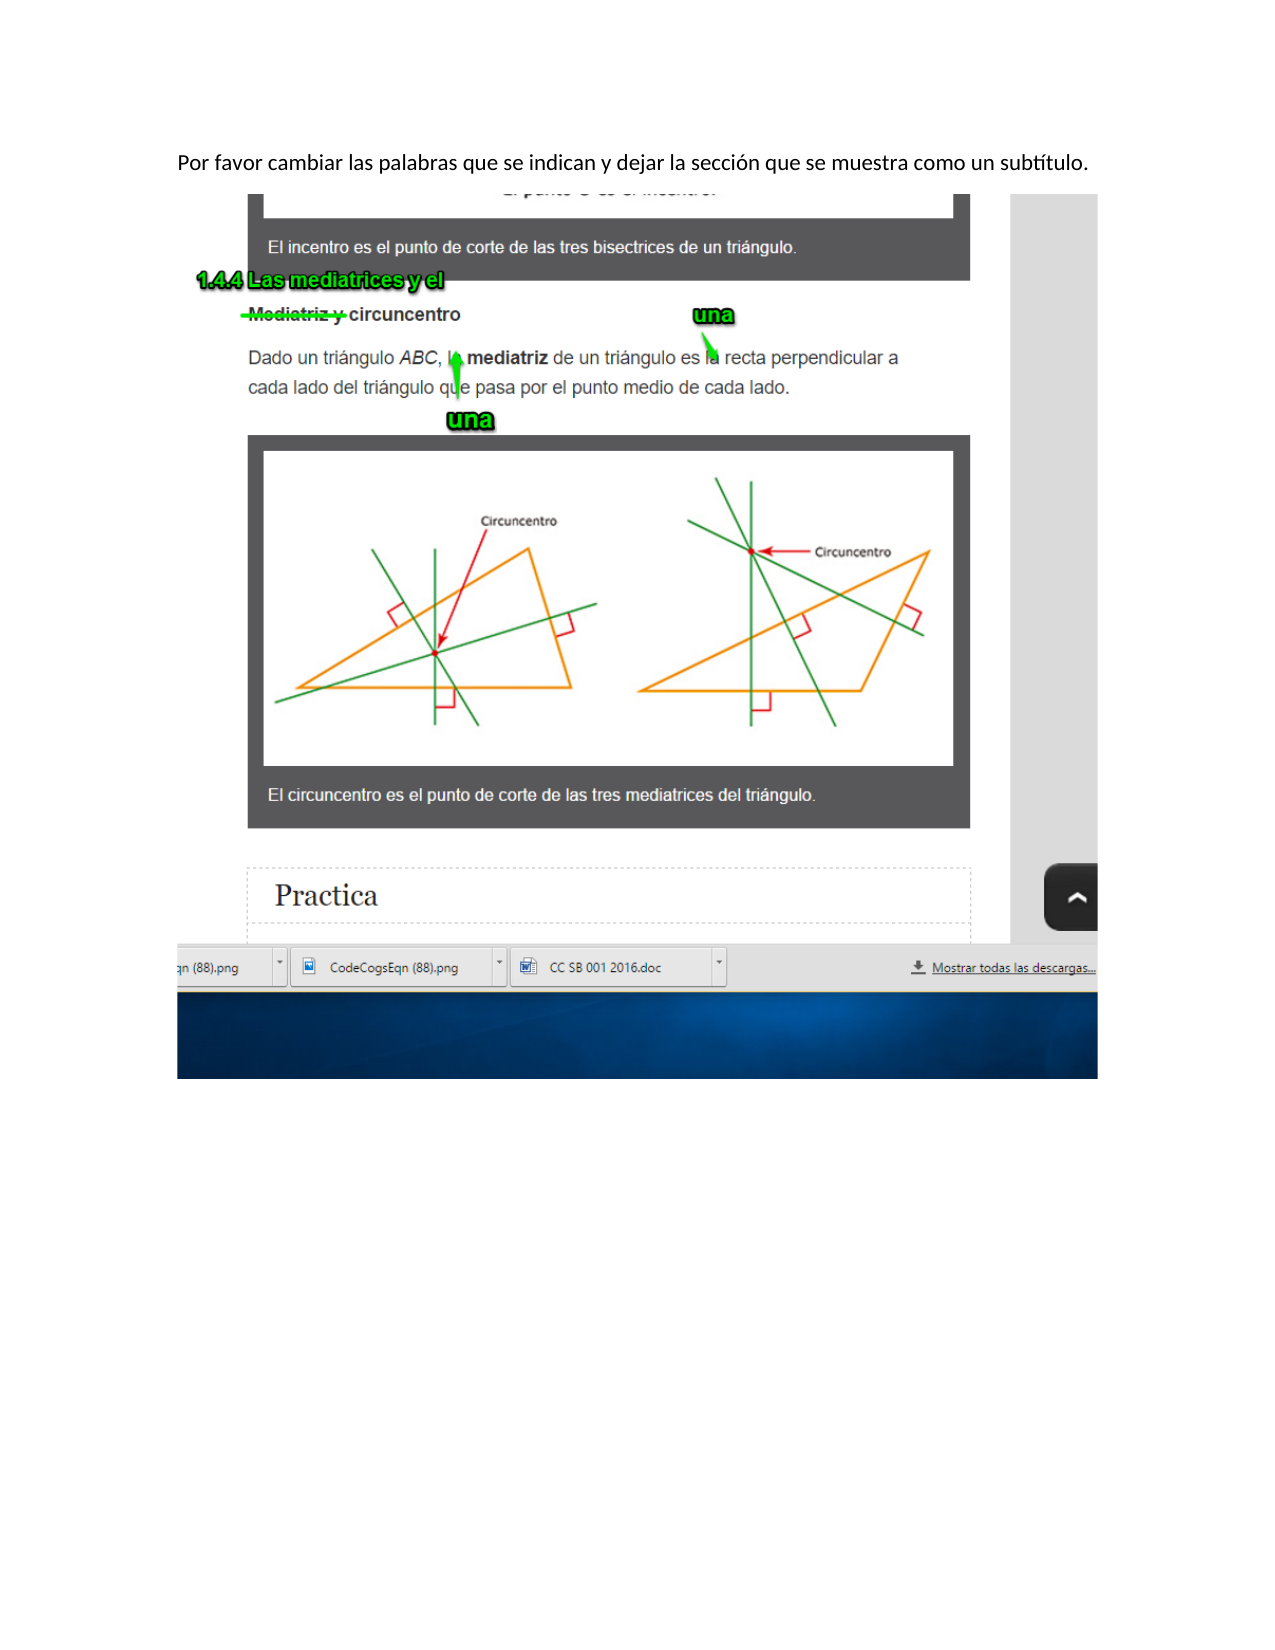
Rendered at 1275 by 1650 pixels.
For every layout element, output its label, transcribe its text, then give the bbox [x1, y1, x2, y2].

text Por favor cambiar las palabras que se indican y dejar la sección que se muestra como un subtítulo. [177, 148, 1098, 176]
picture [177, 194, 1098, 1079]
